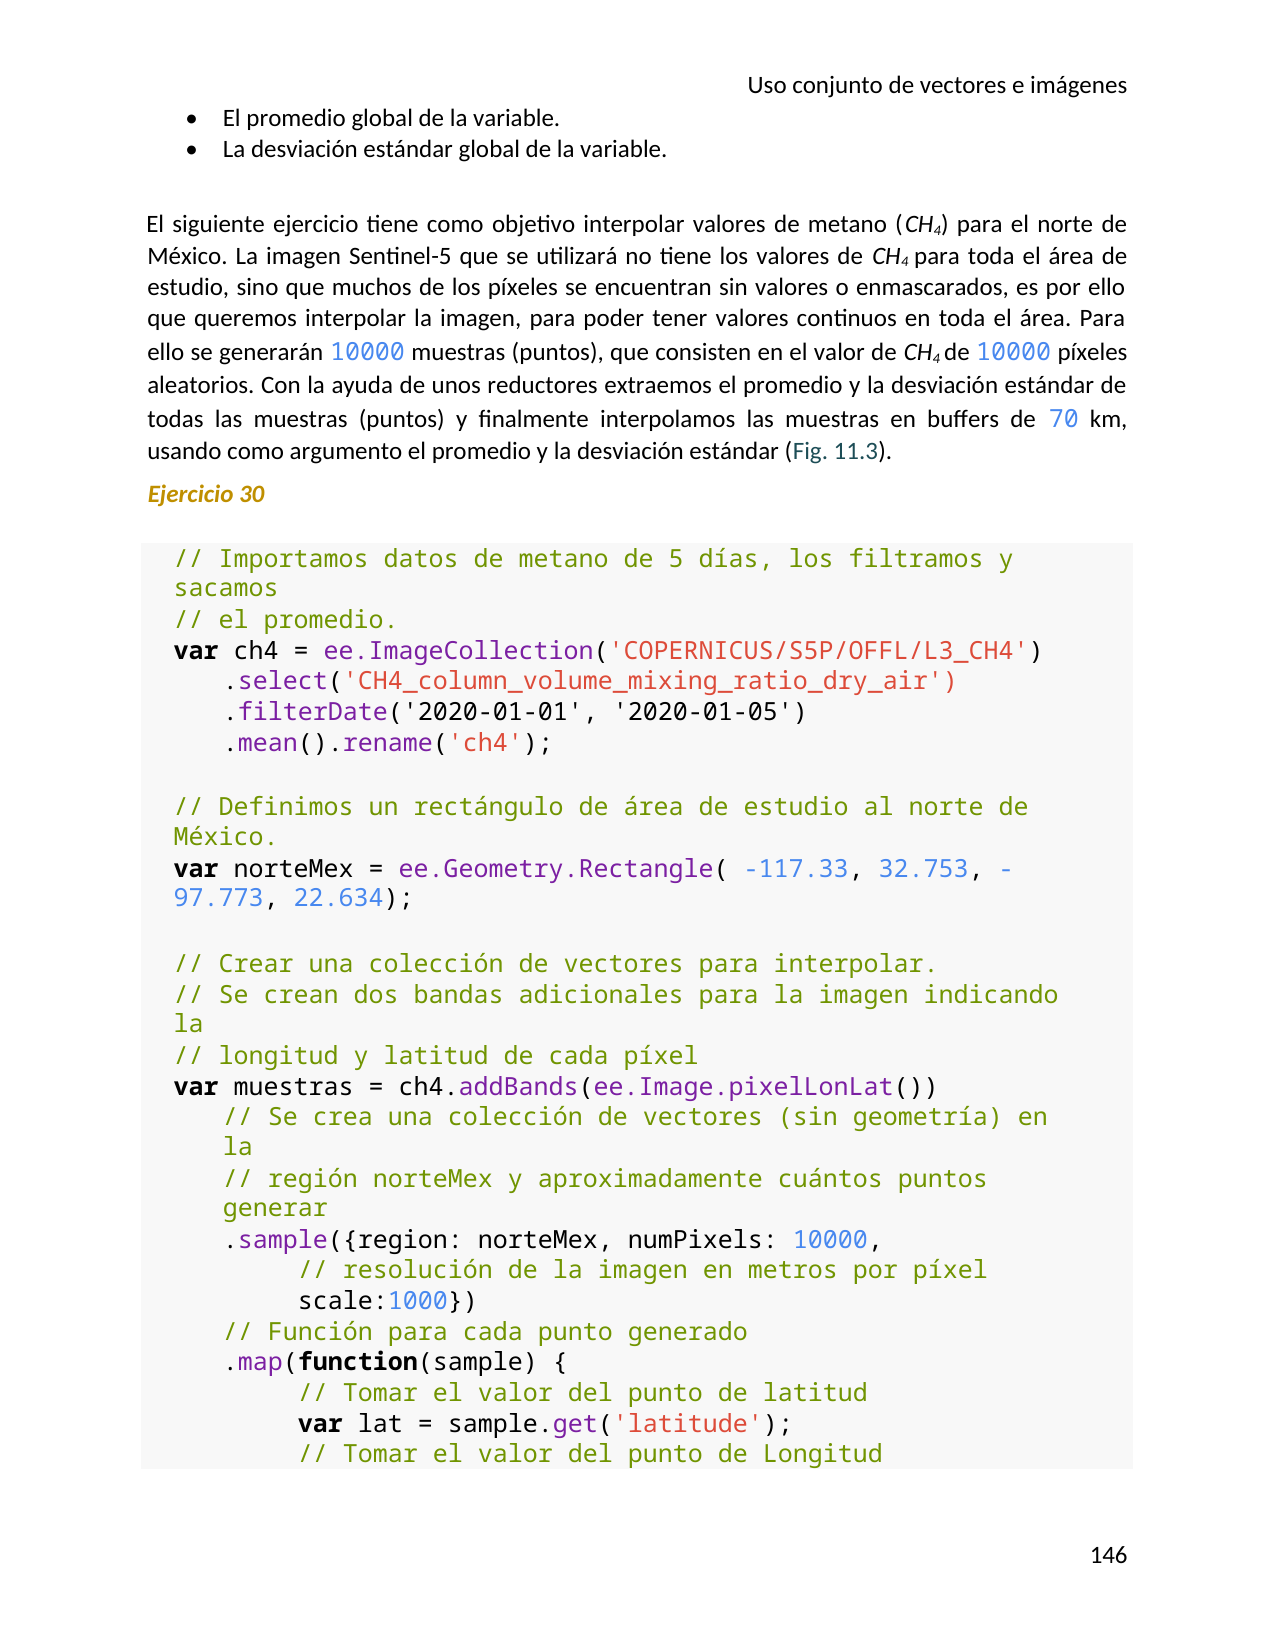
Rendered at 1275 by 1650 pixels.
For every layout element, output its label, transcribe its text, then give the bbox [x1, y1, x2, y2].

list El promedio global de la variable. [185, 102, 1127, 133]
list La desviación estándar global de la variable. [185, 133, 1127, 164]
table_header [141, 543, 1133, 1469]
text Ejercicio 30 [148, 478, 1127, 508]
text El siguiente ejercicio tiene como objetivo interpolar valores de metano (CH4) para el norte de México. La imagen Sentinel-5 que se utilizará no tiene los valores de CH4 para toda el área de estudio, sino que muchos de los píxeles se encuentran sin valores o enmascarados, es por ello que queremos interpolar la imagen, para poder tener valores continuos en toda el área. Para ello se generarán 10000 muestras (puntos), que consisten en el valor de CH4 de 10000 píxeles aleatorios. Con la ayuda de unos reductores extraemos el promedio y la desviación estándar de todas las muestras (puntos) y finalmente interpolamos las muestras en buffers de 70 km, usando como argumento el promedio y la desviación estándar (Fig. 11.3). [146, 208, 1127, 466]
